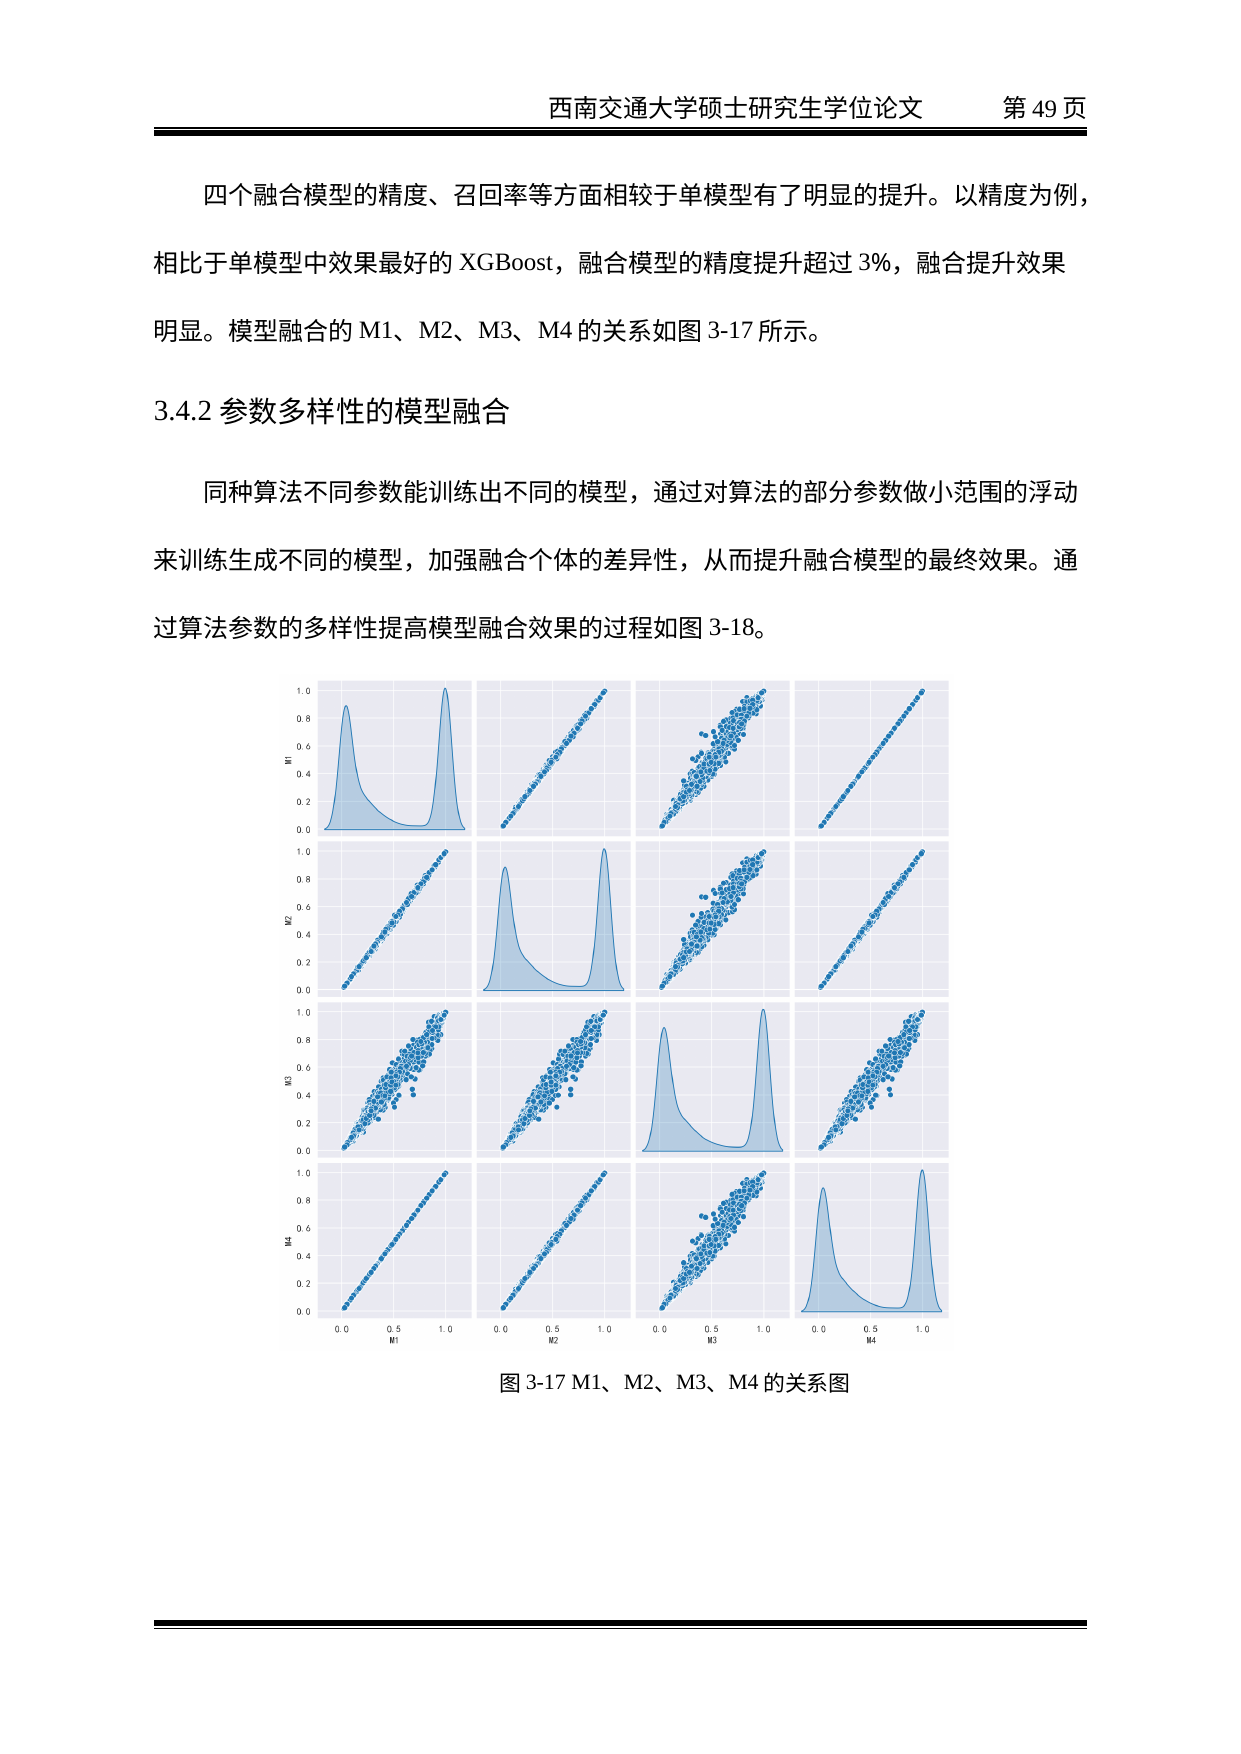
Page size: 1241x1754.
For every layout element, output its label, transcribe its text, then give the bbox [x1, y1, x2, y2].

title 同种算法不同参数能训练出不同的模型，通过对算法的部分参数做小范围的浮动来训练生成不同的模型，加强融合个体的差异性，从而提升融合模型的最终效果。通 [153, 457, 1087, 592]
picture [278, 674, 955, 1351]
title 3.4.2 参数多样性的模型融合 [153, 376, 1087, 444]
title 四个融合模型的精度、召回率等方面相较于单模型有了明显的提升。以精度为例，相比于单模型中效果最好的XGBoost，融合模型的精度提升超过3%，融合提升效果明显。模型融合的M1、M2、M3、M4的关系如图3-17所示。 [153, 160, 1087, 364]
title 过算法参数的多样性提高模型融合效果的过程如图3-18。 [153, 592, 1087, 660]
title 图3-17 M1、M2、M3、M4的关系图 [153, 1364, 1087, 1398]
